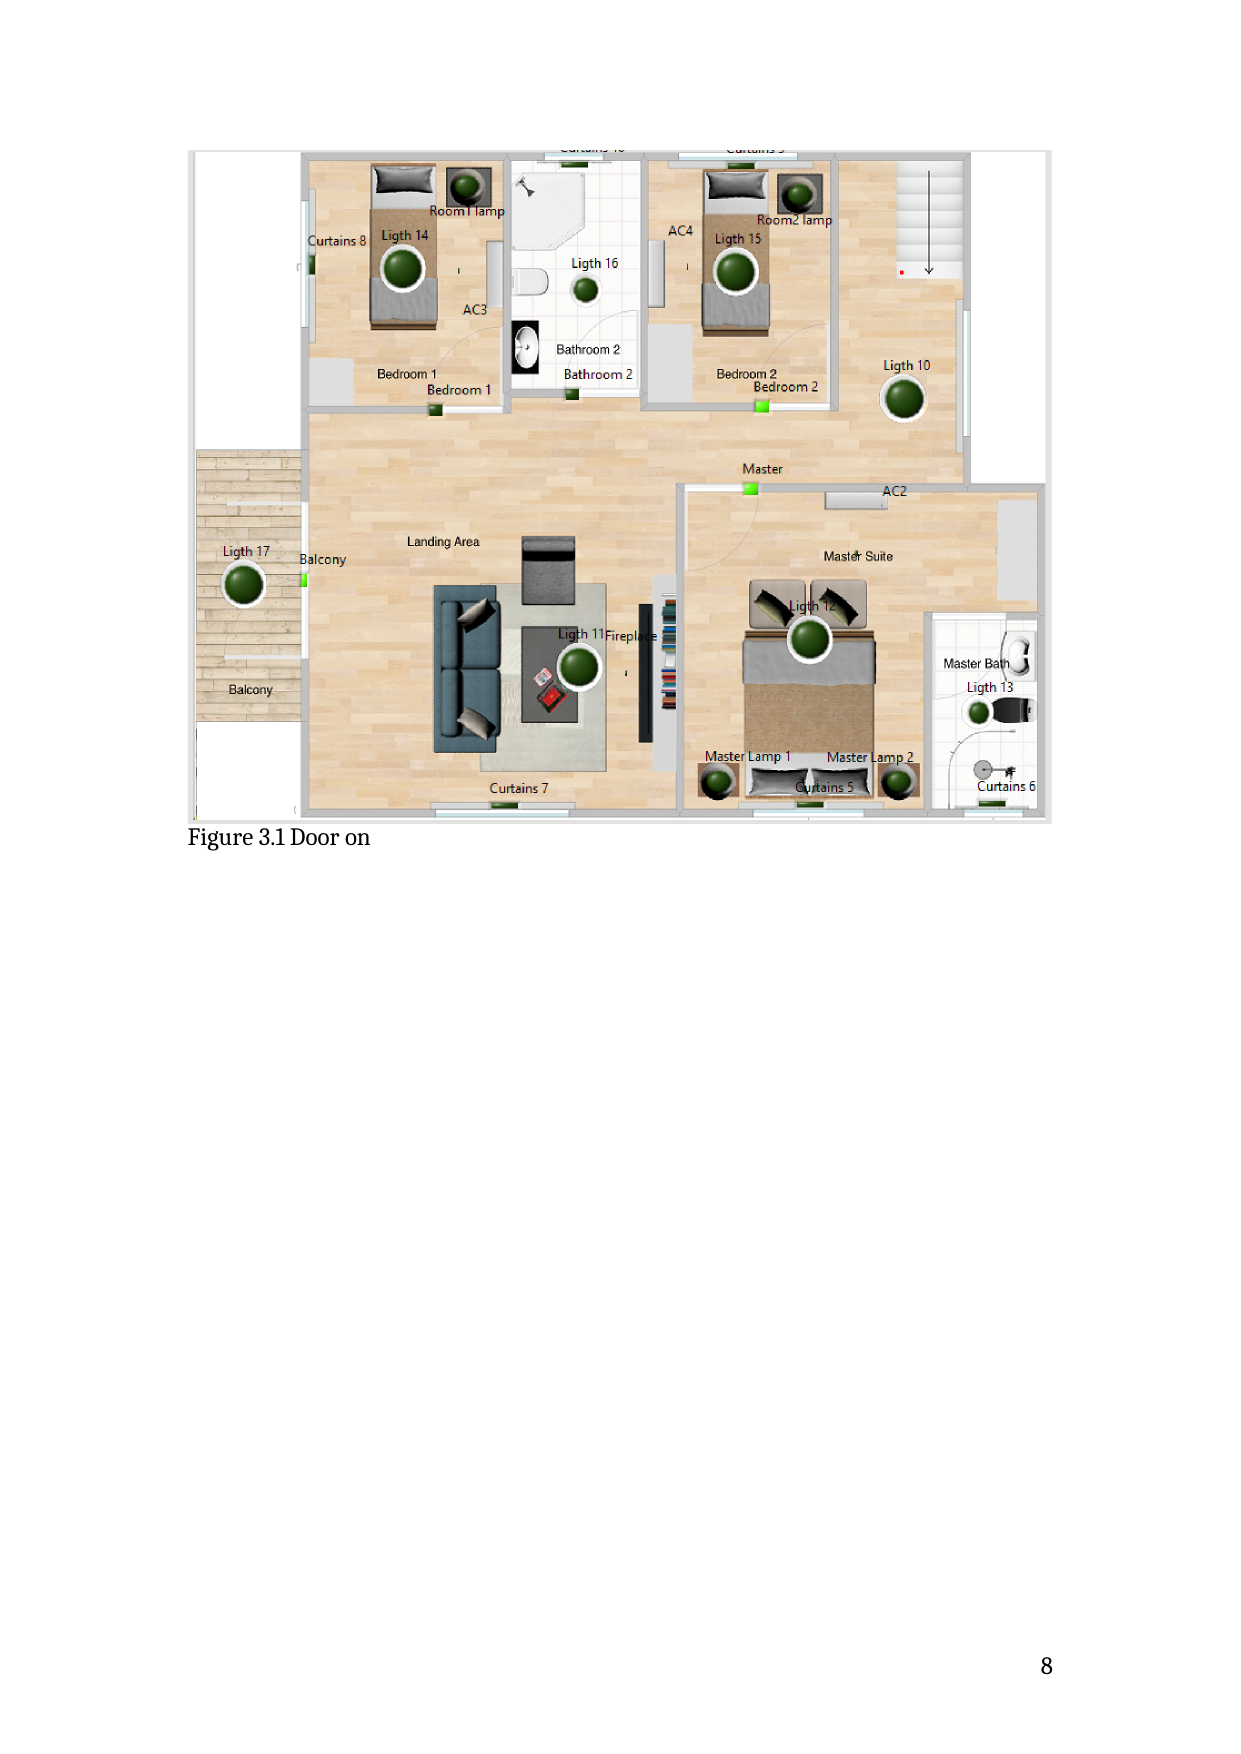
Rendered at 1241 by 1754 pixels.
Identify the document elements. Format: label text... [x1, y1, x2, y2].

picture [187, 150, 1052, 824]
text Figure 3.1 Door on [187, 823, 1053, 852]
